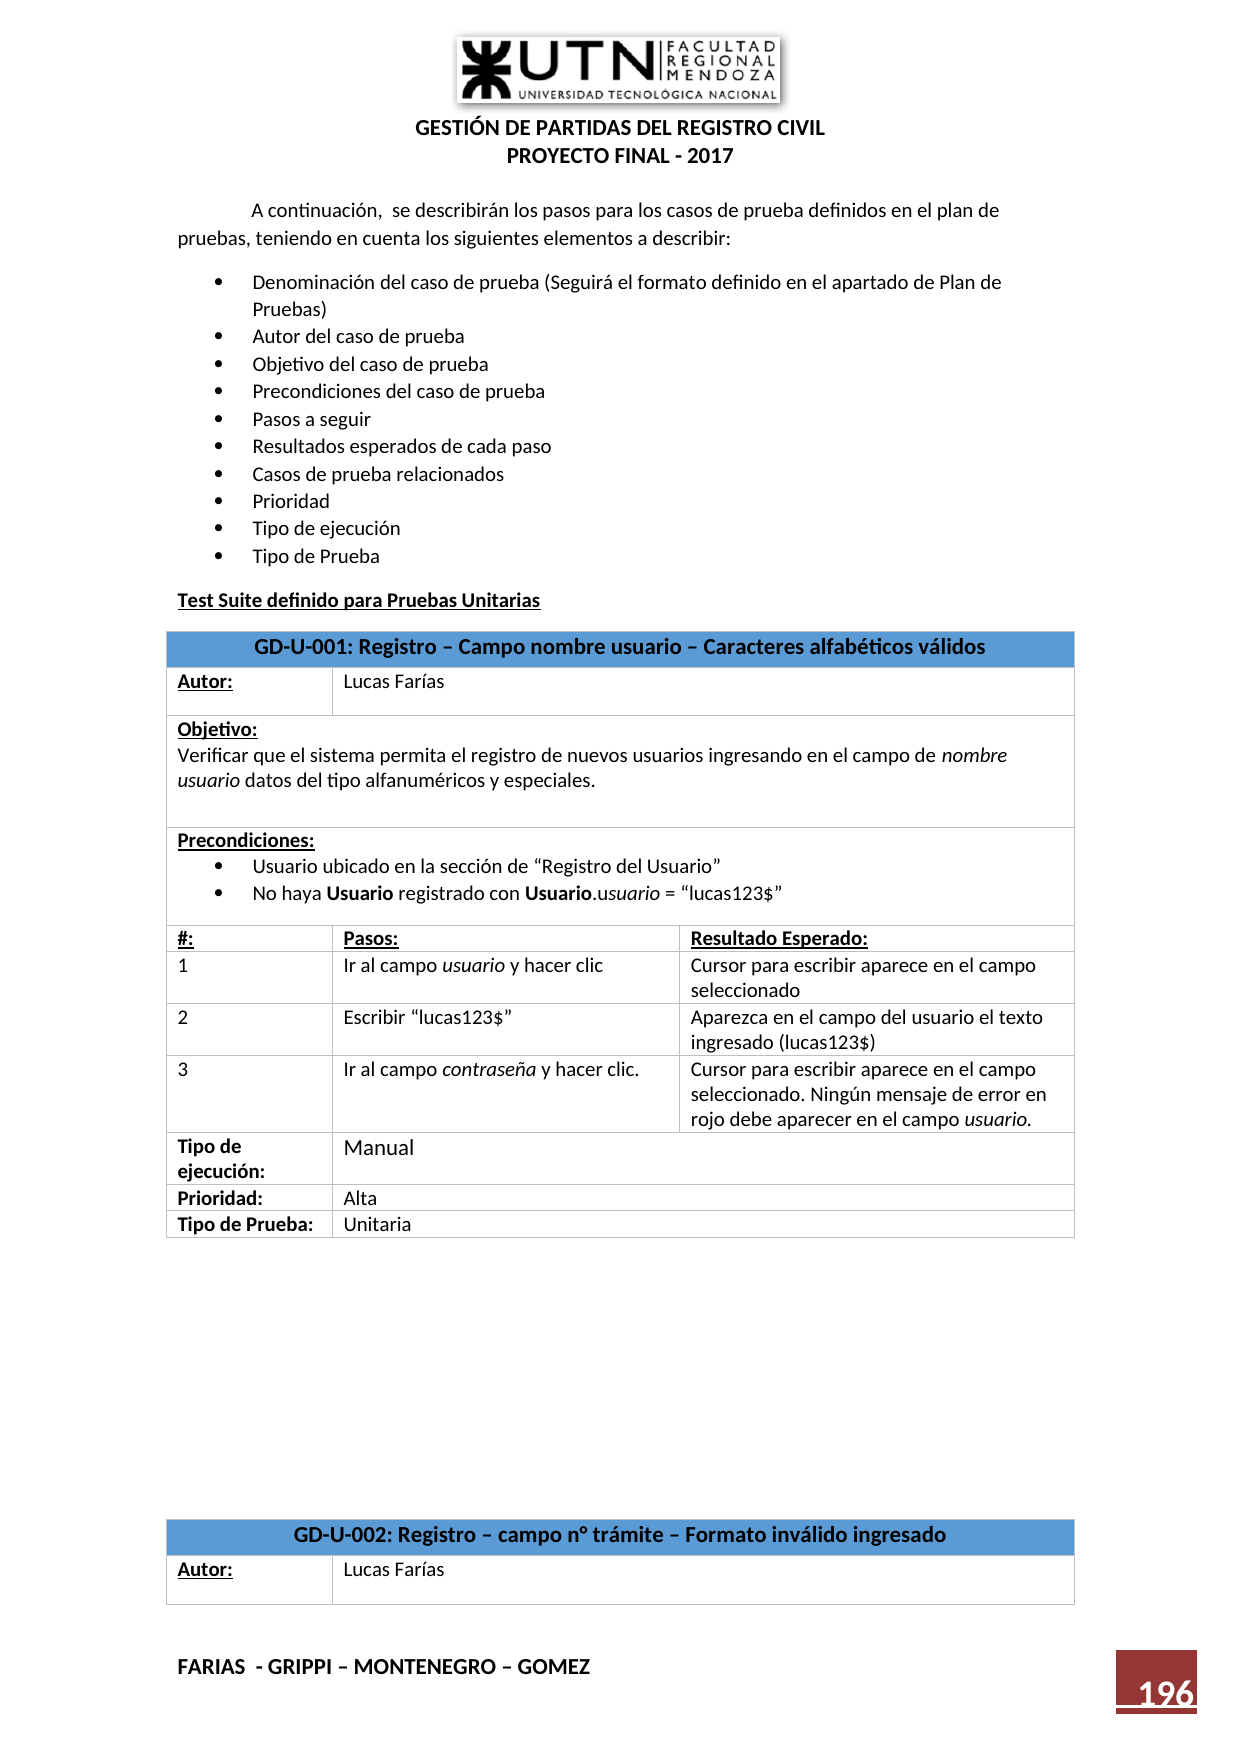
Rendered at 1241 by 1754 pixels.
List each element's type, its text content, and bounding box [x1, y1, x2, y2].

picture [449, 29, 791, 114]
list Denominación del caso de prueba (Seguirá el formato definido en el apartado de Plan de Pruebas) [215, 269, 1063, 322]
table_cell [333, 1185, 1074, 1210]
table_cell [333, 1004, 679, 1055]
list Autor del caso de prueba [215, 324, 1063, 349]
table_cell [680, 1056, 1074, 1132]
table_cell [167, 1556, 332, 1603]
list Prioridad [215, 488, 1063, 513]
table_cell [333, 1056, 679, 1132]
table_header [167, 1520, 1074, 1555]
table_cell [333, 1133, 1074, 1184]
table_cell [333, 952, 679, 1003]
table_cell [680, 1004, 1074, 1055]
list Pasos a seguir [215, 406, 1063, 431]
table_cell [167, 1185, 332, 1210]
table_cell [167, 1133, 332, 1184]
list Precondiciones del caso de prueba [215, 378, 1063, 404]
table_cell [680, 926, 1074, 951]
list Resultados esperados de cada paso [215, 433, 1063, 459]
list Objetivo del caso de prueba [215, 351, 1063, 377]
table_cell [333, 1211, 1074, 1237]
text A continuación, se describirán los pasos para los casos de prueba definidos en el plan de pruebas, teniendo en cuenta los siguientes elementos a describir: [177, 197, 1063, 250]
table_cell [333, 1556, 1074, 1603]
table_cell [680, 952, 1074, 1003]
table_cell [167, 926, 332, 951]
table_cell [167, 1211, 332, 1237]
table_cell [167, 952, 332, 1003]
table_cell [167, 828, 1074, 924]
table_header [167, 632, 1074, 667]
list Tipo de Prueba [215, 543, 1063, 568]
list Casos de prueba relacionados [215, 461, 1063, 486]
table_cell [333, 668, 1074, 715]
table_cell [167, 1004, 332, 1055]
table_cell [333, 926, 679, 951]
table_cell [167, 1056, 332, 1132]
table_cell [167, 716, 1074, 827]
text Test Suite definido para Pruebas Unitarias [177, 587, 1063, 612]
list Tipo de ejecución [215, 516, 1063, 541]
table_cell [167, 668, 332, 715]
